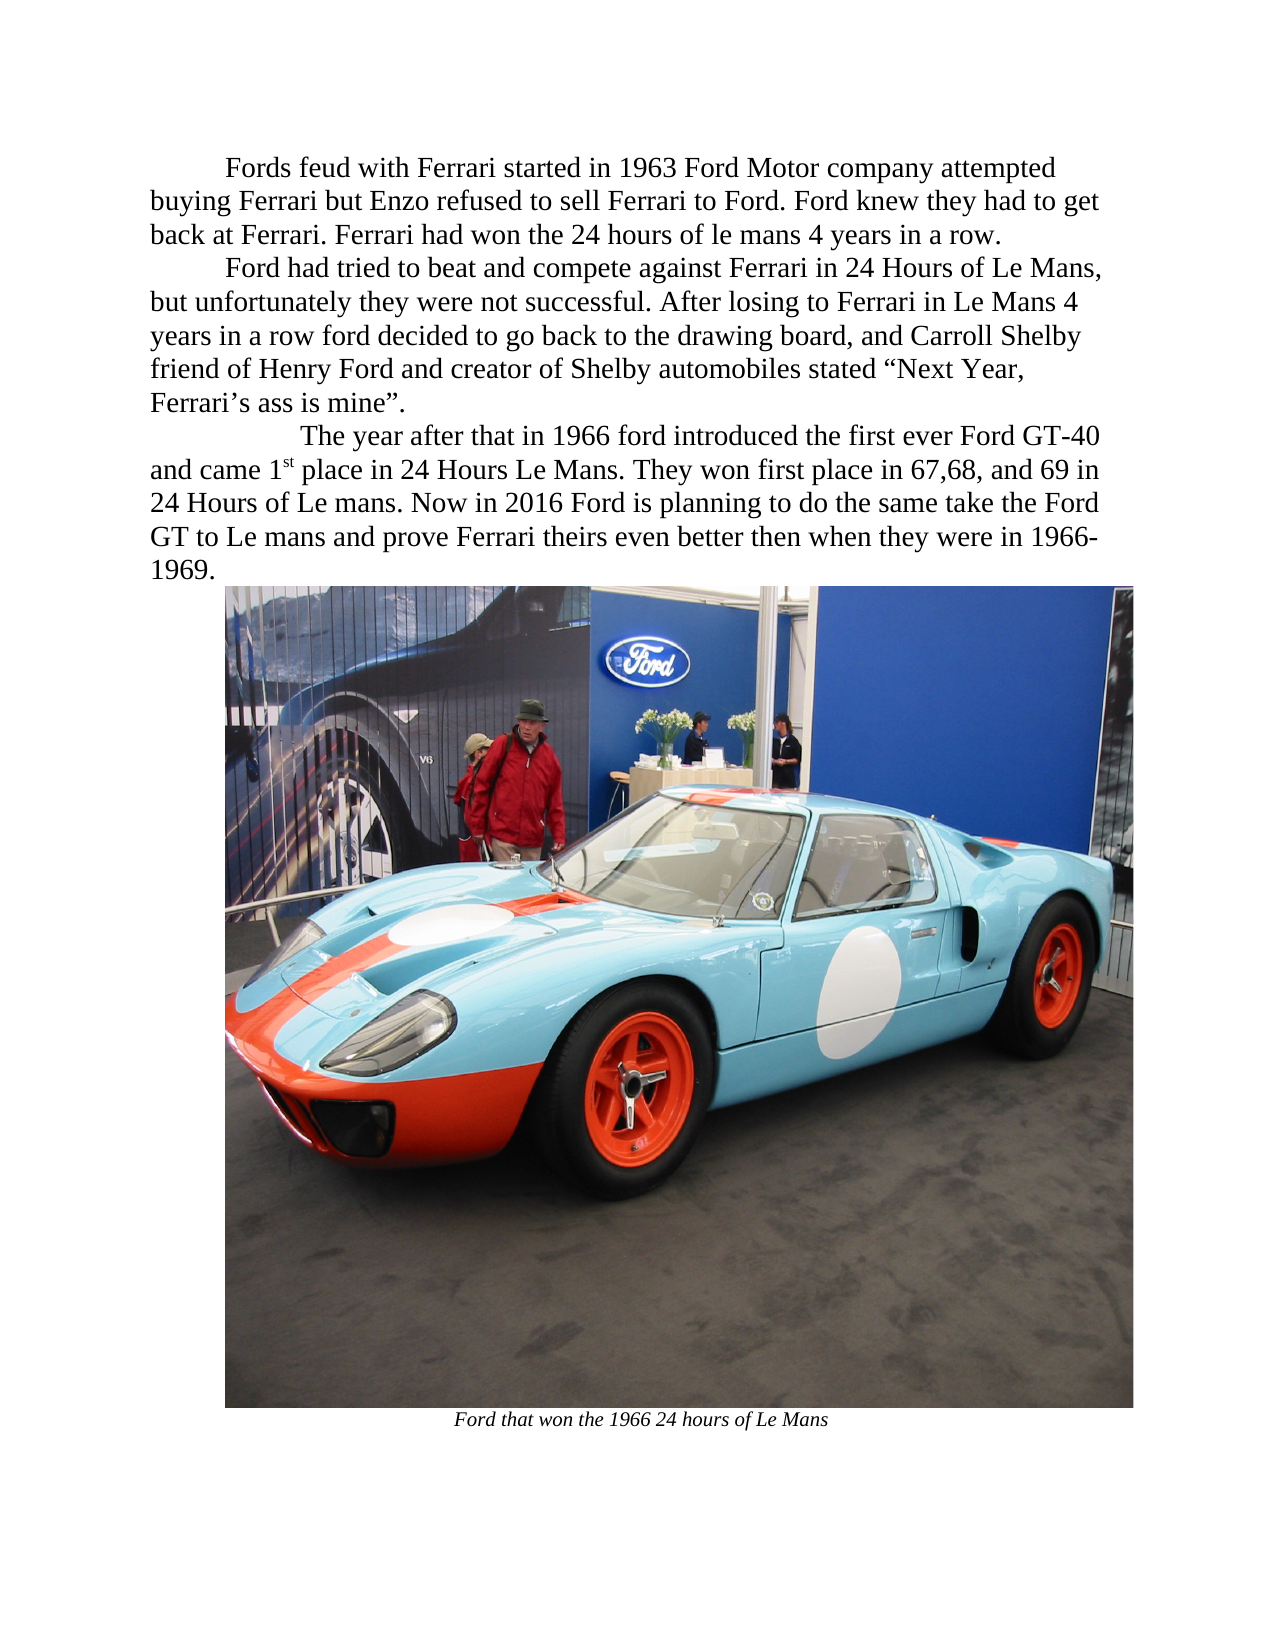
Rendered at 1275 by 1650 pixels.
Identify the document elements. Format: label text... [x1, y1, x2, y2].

text The year after that in 1966 ford introduced the first ever Ford GT-40 and came 1st place in 24 Hours Le Mans. They won first place in 67,68, and 69 in 24 Hours of Le mans. Now in 2016 Ford is planning to do the same take the Ford GT to Le mans and prove Ferrari theirs even better then when they were in 1966-1969. [150, 418, 1125, 586]
picture [225, 586, 1134, 1408]
text Ford that won the 1966 24 hours of Le Mans [150, 1407, 1125, 1431]
text Fords feud with Ferrari started in 1963 Ford Motor company attempted buying Ferrari but Enzo refused to sell Ferrari to Ford. Ford knew they had to get back at Ferrari. Ferrari had won the 24 hours of le mans 4 years in a row. [150, 150, 1125, 251]
text Ford had tried to beat and compete against Ferrari in 24 Hours of Le Mans, but unfortunately they were not successful. After losing to Ferrari in Le Mans 4 years in a row ford decided to go back to the drawing board, and Carroll Shelby friend of Henry Ford and creator of Shelby automobiles stated “Next Year, Ferrari’s ass is mine”. [150, 251, 1125, 418]
